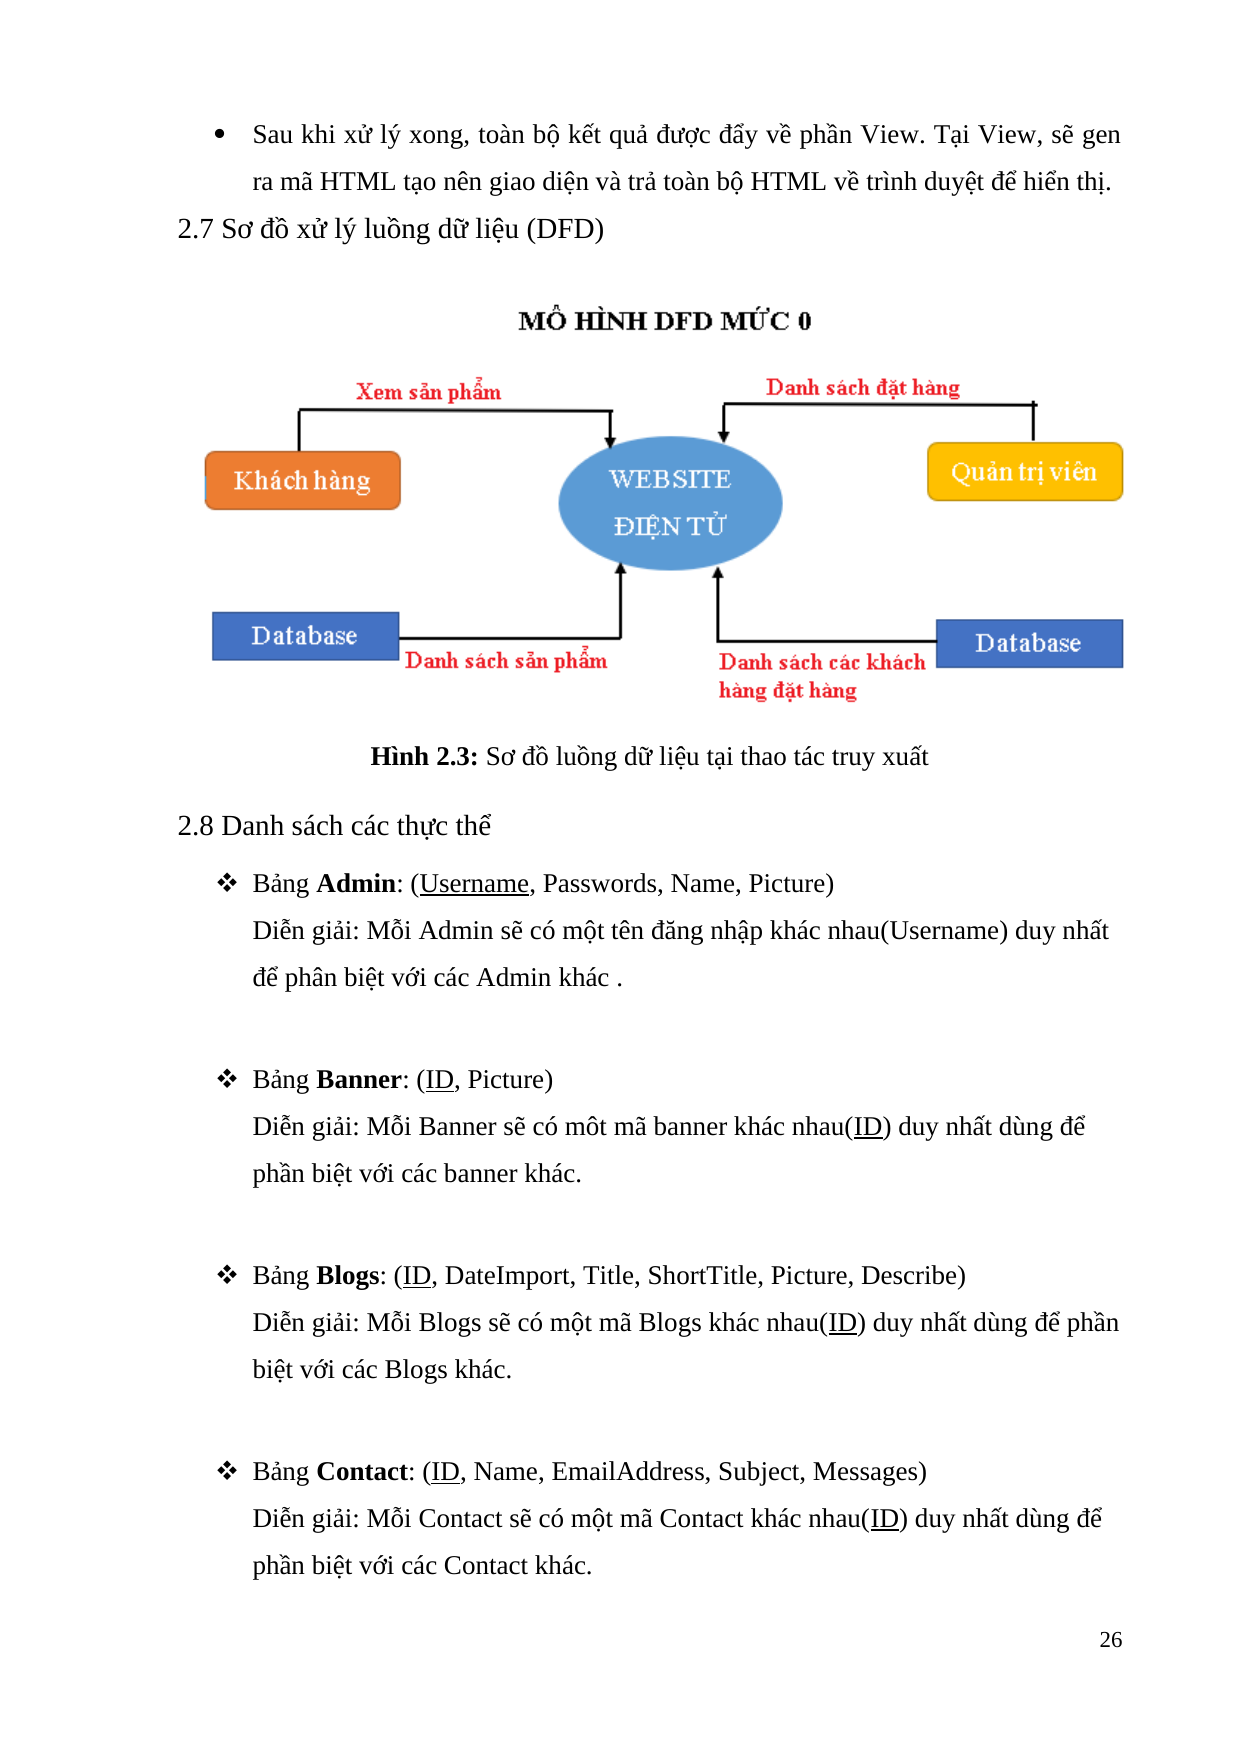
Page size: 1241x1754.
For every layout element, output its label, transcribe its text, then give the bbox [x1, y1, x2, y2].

list Diễn giải: Mỗi Contact sẽ có một mã Contact khác nhau(ID) duy nhất dùng để phần biệt với các Contact khác. [252, 1502, 1122, 1580]
list Sau khi xử lý xong, toàn bộ kết quả được đẩy về phần View. Tại View, sẽ gen ra mã HTML tạo nên giao diện và trả toàn bộ HTML về trình duyệt để hiển thị. [215, 118, 1122, 196]
list Diễn giải: Mỗi Admin sẽ có một tên đăng nhập khác nhau(Username) duy nhất để phân biệt với các Admin khác . [252, 914, 1122, 992]
text Hình 2.3: Sơ đồ luồng dữ liệu tại thao tác truy xuất [177, 740, 1122, 771]
list Bảng Banner: (ID, Picture) [215, 1063, 1122, 1094]
list Bảng Admin: (Username, Passwords, Name, Picture) [215, 867, 1122, 898]
list Bảng Blogs: (ID, DateImport, Title, ShortTitle, Picture, Describe) [215, 1259, 1122, 1291]
list Diễn giải: Mỗi Blogs sẽ có một mã Blogs khác nhau(ID) duy nhất dùng để phần biệt với các Blogs khác. [252, 1306, 1122, 1384]
subtitle 2.8 Danh sách các thực thể [177, 808, 1122, 841]
list Diễn giải: Mỗi Banner sẽ có môt mã banner khác nhau(ID) duy nhất dùng để phần biệt với các banner khác. [252, 1110, 1122, 1188]
picture [177, 274, 1153, 714]
list Bảng Contact: (ID, Name, EmailAddress, Subject, Messages) [215, 1455, 1122, 1487]
text 2.7 Sơ đồ xử lý luồng dữ liệu (DFD) [177, 212, 1122, 245]
